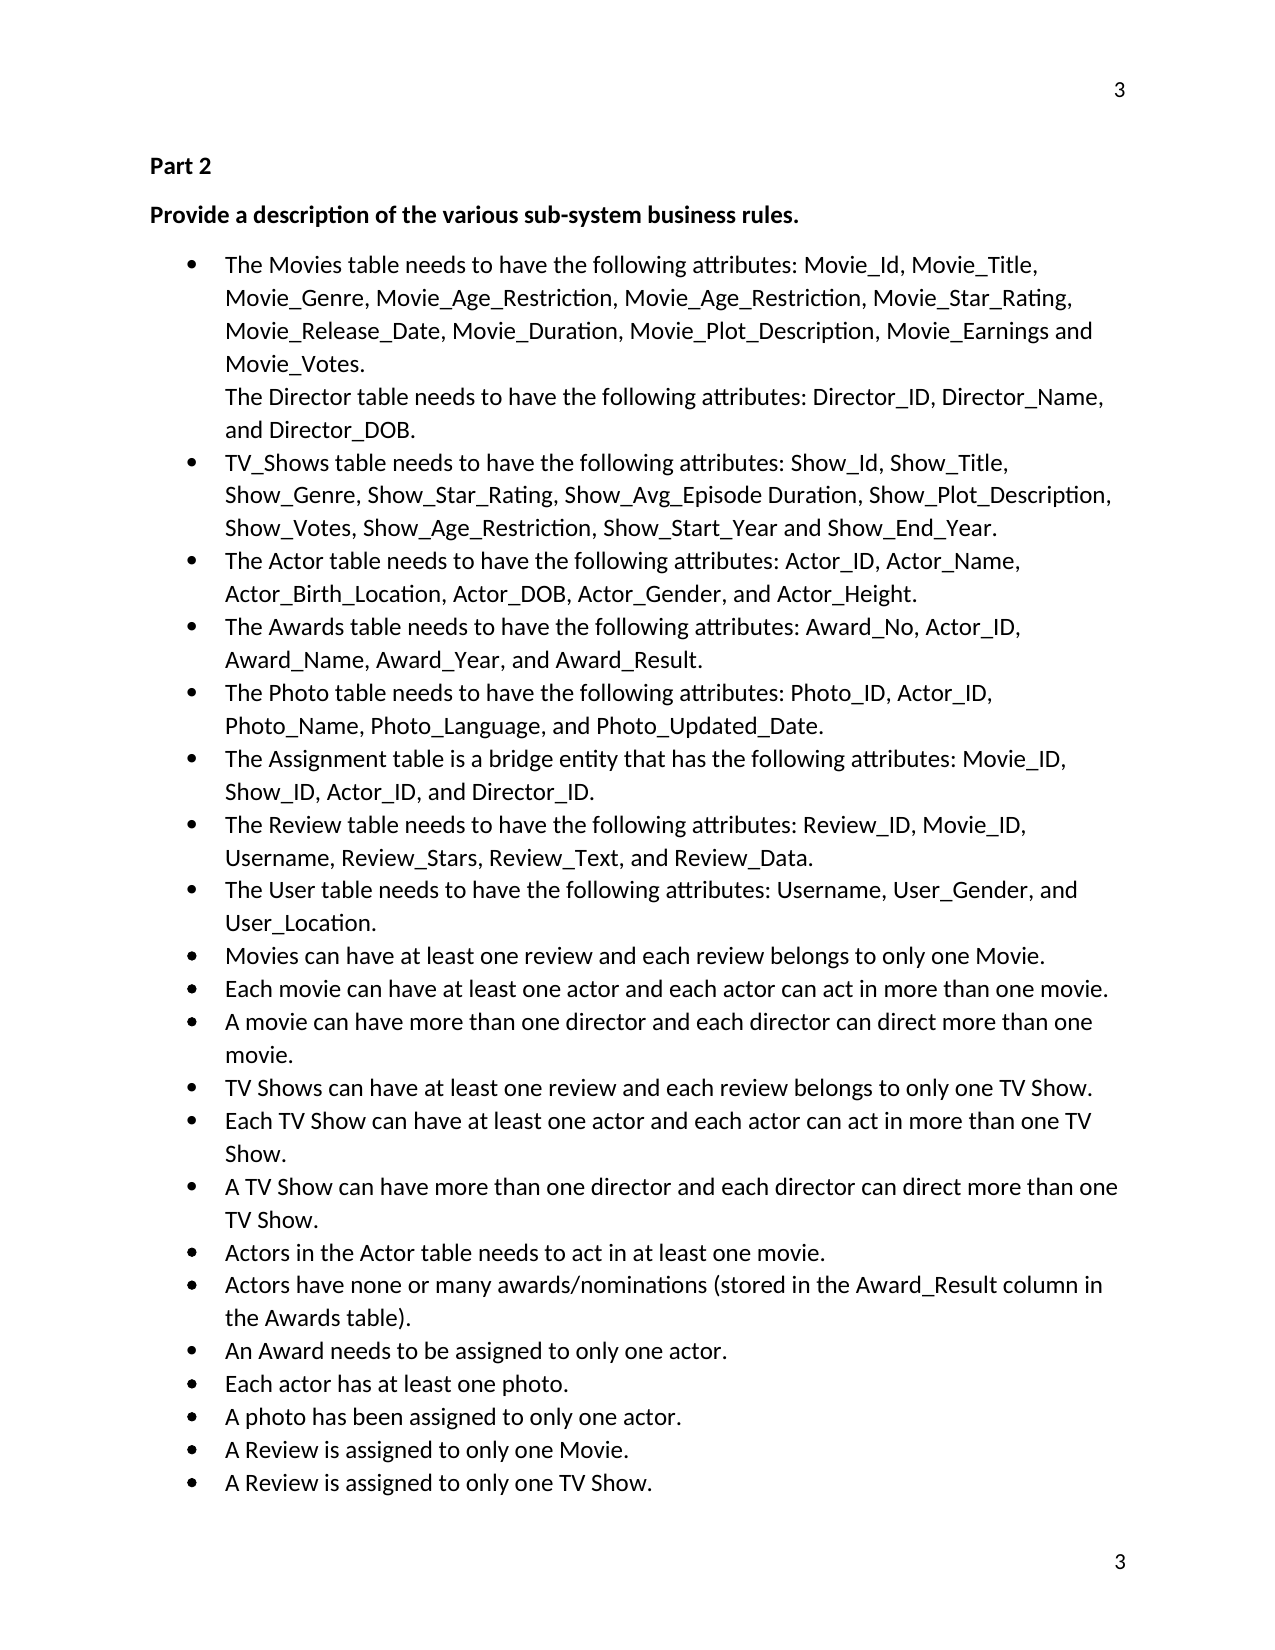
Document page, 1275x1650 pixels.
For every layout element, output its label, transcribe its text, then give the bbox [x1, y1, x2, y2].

list TV_Shows table needs to have the following attributes: Show_Id, Show_Title, Show_Genre, Show_Star_Rating, Show_Avg_Episode Duration, Show_Plot_Description, Show_Votes, Show_Age_Restriction, Show_Start_Year and Show_End_Year. [187, 447, 1125, 543]
list The Awards table needs to have the following attributes: Award_No, Actor_ID, Award_Name, Award_Year, and Award_Result. [187, 611, 1125, 675]
list Movies can have at least one review and each review belongs to only one Movie. [187, 940, 1125, 971]
list Actors in the Actor table needs to act in at least one movie. [187, 1237, 1125, 1267]
list Each actor has at least one photo. [187, 1368, 1125, 1399]
list The Actor table needs to have the following attributes: Actor_ID, Actor_Name, Actor_Birth_Location, Actor_DOB, Actor_Gender, and Actor_Height. [187, 545, 1125, 609]
list Each movie can have at least one actor and each actor can act in more than one movie. [187, 973, 1125, 1004]
list A movie can have more than one director and each director can direct more than one movie. [187, 1006, 1125, 1070]
list An Award needs to be assigned to only one actor. [187, 1335, 1125, 1366]
text Part 2 [150, 150, 1125, 181]
list Each TV Show can have at least one actor and each actor can act in more than one TV Show. [187, 1105, 1125, 1168]
list TV Shows can have at least one review and each review belongs to only one TV Show. [187, 1072, 1125, 1103]
list The User table needs to have the following attributes: Username, User_Gender, and User_Location. [187, 874, 1125, 938]
list The Assignment table is a bridge entity that has the following attributes: Movie_ID, Show_ID, Actor_ID, and Director_ID. [187, 743, 1125, 806]
list The Movies table needs to have the following attributes: Movie_Id, Movie_Title, Movie_Genre, Movie_Age_Restriction, Movie_Age_Restriction, Movie_Star_Rating, Movie_Release_Date, Movie_Duration, Movie_Plot_Description, Movie_Earnings and Movie_Votes. The Director table needs to have the following attributes: Director_ID, Director_Name, and Director_DOB. [187, 249, 1125, 444]
list A Review is assigned to only one Movie. [187, 1434, 1125, 1465]
list A TV Show can have more than one director and each director can direct more than one TV Show. [187, 1171, 1125, 1234]
text Provide a description of the various sub-system business rules. [150, 199, 1125, 230]
list Actors have none or many awards/nominations (stored in the Award_Result column in the Awards table). [187, 1269, 1125, 1333]
list The Review table needs to have the following attributes: Review_ID, Movie_ID, Username, Review_Stars, Review_Text, and Review_Data. [187, 809, 1125, 872]
list A Review is assigned to only one TV Show. [187, 1467, 1125, 1498]
list A photo has been assigned to only one actor. [187, 1401, 1125, 1432]
list The Photo table needs to have the following attributes: Photo_ID, Actor_ID, Photo_Name, Photo_Language, and Photo_Updated_Date. [187, 677, 1125, 741]
